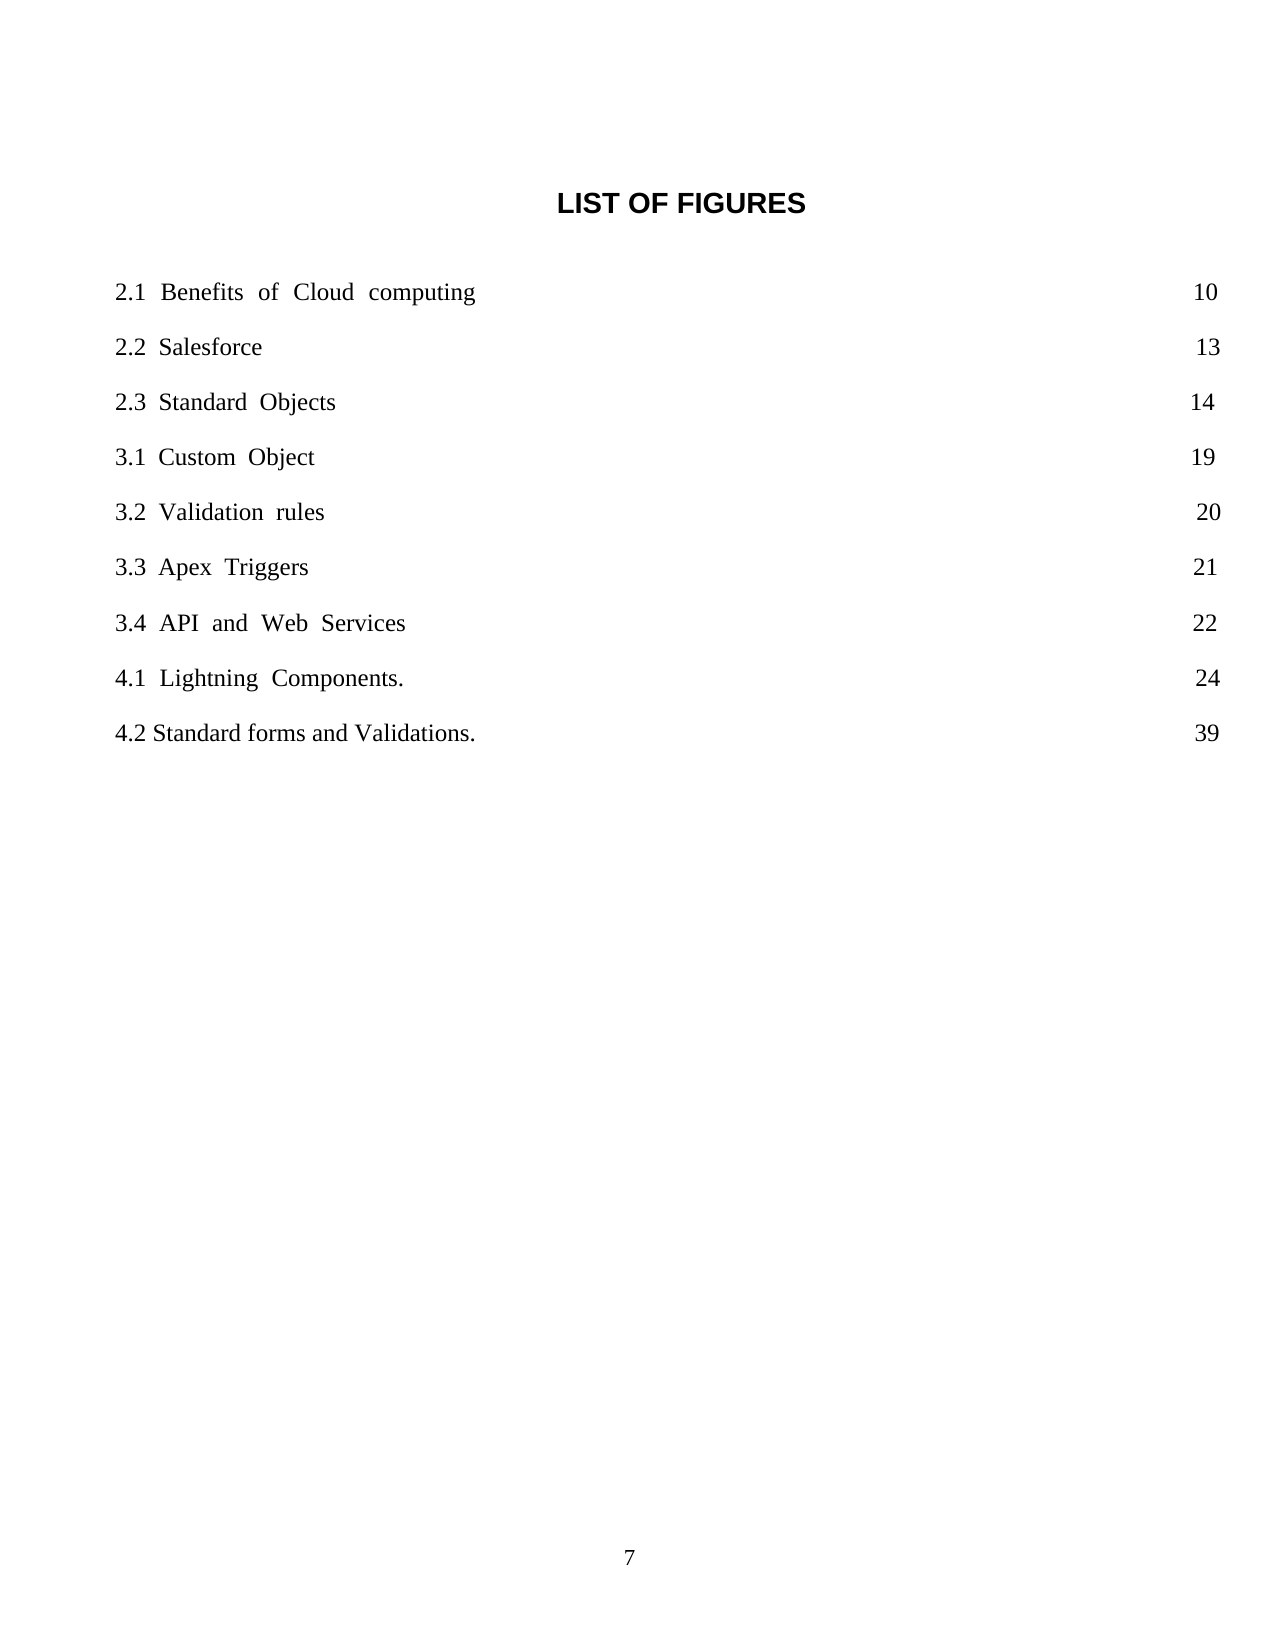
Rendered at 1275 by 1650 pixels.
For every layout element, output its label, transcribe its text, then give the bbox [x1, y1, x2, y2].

list 4.2 Standard forms and Validations. 39 [48, 718, 1223, 747]
list 3.1 Custom Object 19 [48, 442, 1223, 497]
subtitle LIST OF FIGURES [390, 186, 973, 220]
list 4.1 Lightning Components. 24 [48, 663, 1223, 718]
list 2.2 Salesforce 13 [48, 332, 1223, 387]
list 2.3 Standard Objects 14 [48, 387, 1223, 442]
list 3.4 API and Web Services 22 [48, 608, 1223, 663]
list 3.2 Validation rules 20 [48, 497, 1223, 552]
list 3.3 Apex Triggers 21 [48, 552, 1223, 608]
list 2.1 Benefits of Cloud computing 10 [48, 277, 1223, 332]
